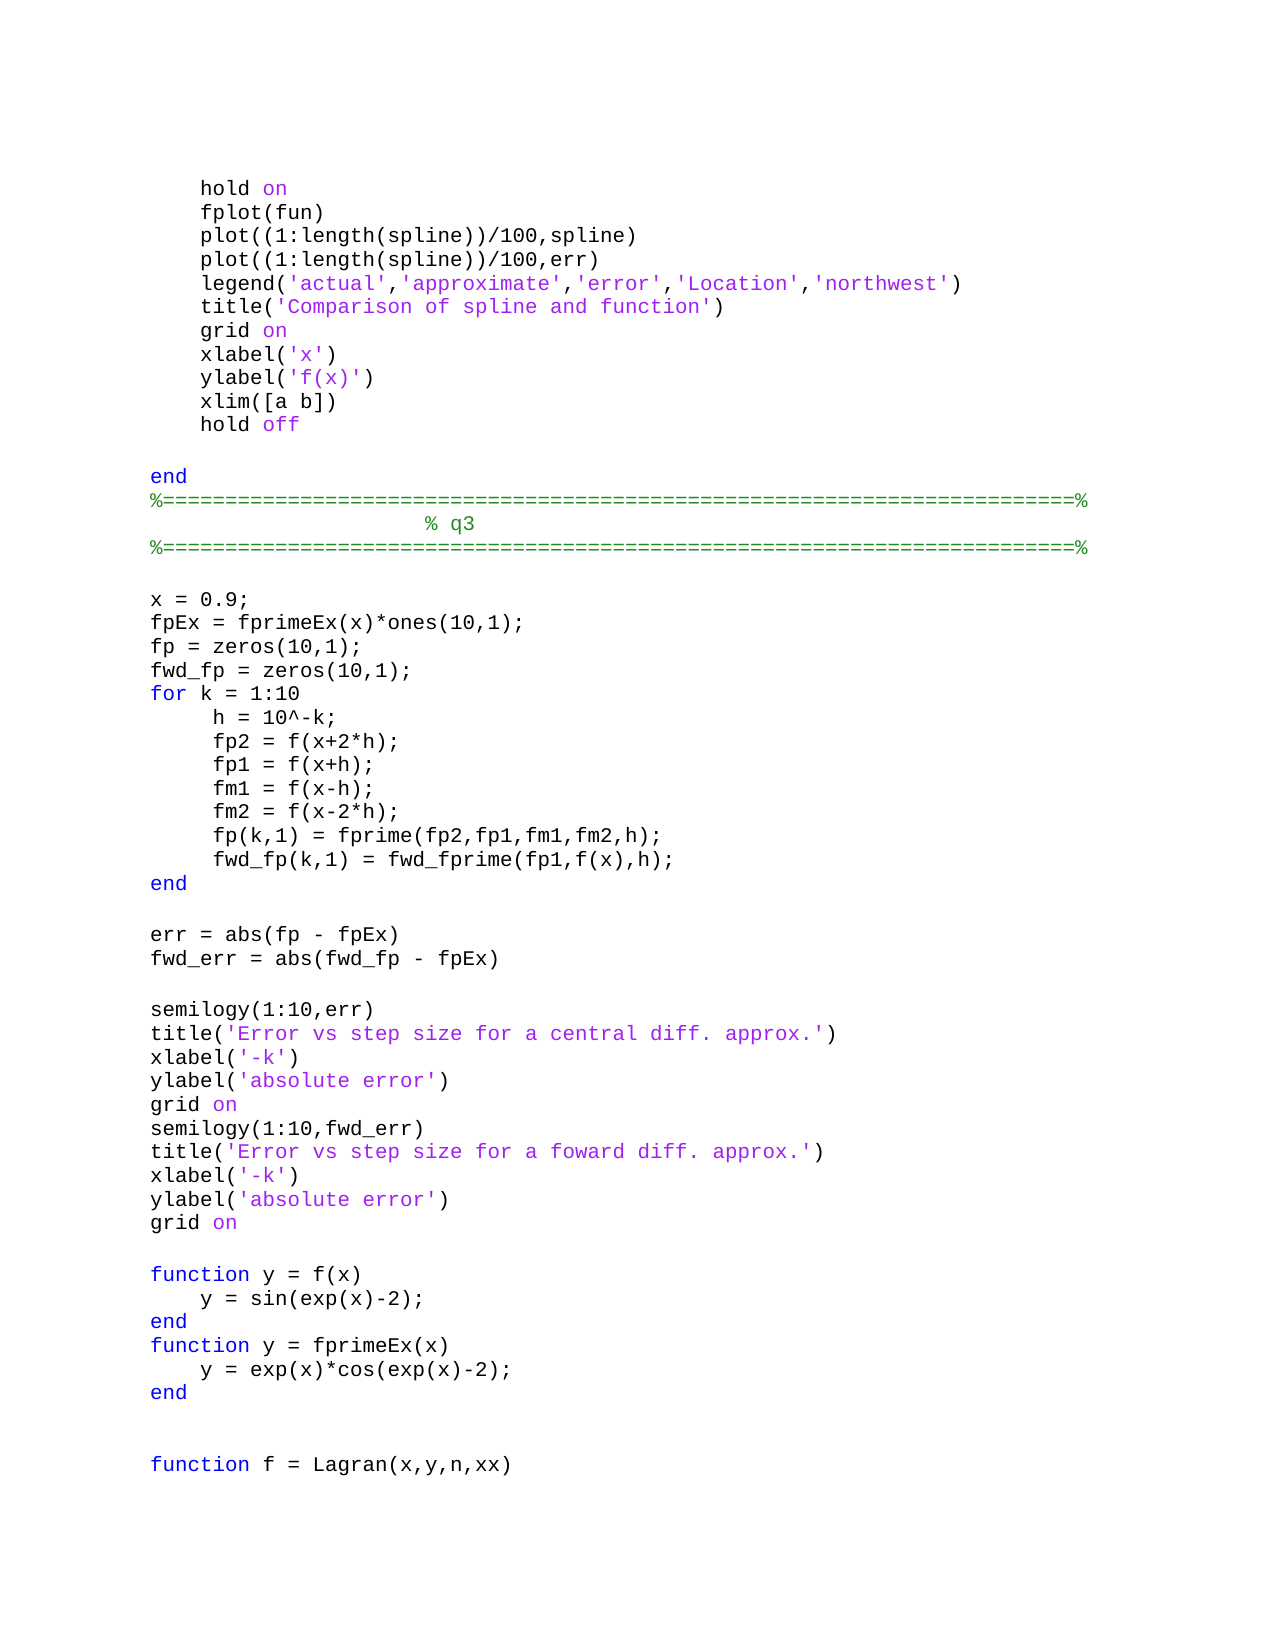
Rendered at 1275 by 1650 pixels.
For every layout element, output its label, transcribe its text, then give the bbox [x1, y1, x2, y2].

text title('Comparison of spline and function') [150, 296, 1125, 320]
text fp2 = f(x+2*h); [150, 731, 1125, 754]
text semilogy(1:10,err) [150, 999, 1125, 1023]
text h = 10^-k; [150, 707, 1125, 731]
text semilogy(1:10,fwd_err) [150, 1118, 1125, 1141]
text fm2 = f(x-2*h); [150, 802, 1125, 825]
text legend('actual','approximate','error','Location','northwest') [150, 273, 1125, 296]
text fp(k,1) = fprime(fp2,fp1,fm1,fm2,h); [150, 825, 1125, 849]
text function f = Lagran(x,y,n,xx) [150, 1453, 1125, 1477]
text grid on [150, 320, 1125, 343]
text title('Error vs step size for a foward diff. approx.') [150, 1141, 1125, 1165]
text function y = fprimeEx(x) [150, 1335, 1125, 1358]
text fplot(fun) [150, 202, 1125, 225]
text grid on [150, 1212, 1125, 1236]
text xlabel('-k') [150, 1047, 1125, 1070]
text ylabel('absolute error') [150, 1189, 1125, 1212]
text fwd_err = abs(fwd_fp - fpEx) [150, 948, 1125, 971]
text end [150, 1382, 1125, 1406]
text end [150, 872, 1125, 896]
text title('Error vs step size for a central diff. approx.') [150, 1023, 1125, 1047]
text plot((1:length(spline))/100,spline) [150, 225, 1125, 249]
text xlabel('-k') [150, 1165, 1125, 1189]
text fp1 = f(x+h); [150, 754, 1125, 778]
text grid on [150, 1094, 1125, 1118]
text function y = f(x) [150, 1264, 1125, 1288]
text end [150, 1311, 1125, 1335]
text fm1 = f(x-h); [150, 778, 1125, 802]
text fp = zeros(10,1); [150, 636, 1125, 660]
text plot((1:length(spline))/100,err) [150, 249, 1125, 273]
text fpEx = fprimeEx(x)*ones(10,1); [150, 612, 1125, 636]
text end [150, 466, 1125, 490]
text x = 0.9; [150, 589, 1125, 612]
text fwd_fp(k,1) = fwd_fprime(fp1,f(x),h); [150, 849, 1125, 872]
text ylabel('absolute error') [150, 1070, 1125, 1094]
text xlabel('x') [150, 343, 1125, 367]
text xlim([a b]) [150, 391, 1125, 414]
text err = abs(fp - fpEx) [150, 924, 1125, 948]
text %=========================================================================% [150, 537, 1125, 561]
text y = sin(exp(x)-2); [150, 1288, 1125, 1311]
text fwd_fp = zeros(10,1); [150, 660, 1125, 683]
text % q3 [150, 513, 1125, 537]
text %=========================================================================% [150, 490, 1125, 513]
text for k = 1:10 [150, 683, 1125, 707]
text hold off [150, 414, 1125, 438]
text y = exp(x)*cos(exp(x)-2); [150, 1358, 1125, 1382]
text hold on [150, 178, 1125, 202]
text ylabel('f(x)') [150, 367, 1125, 391]
